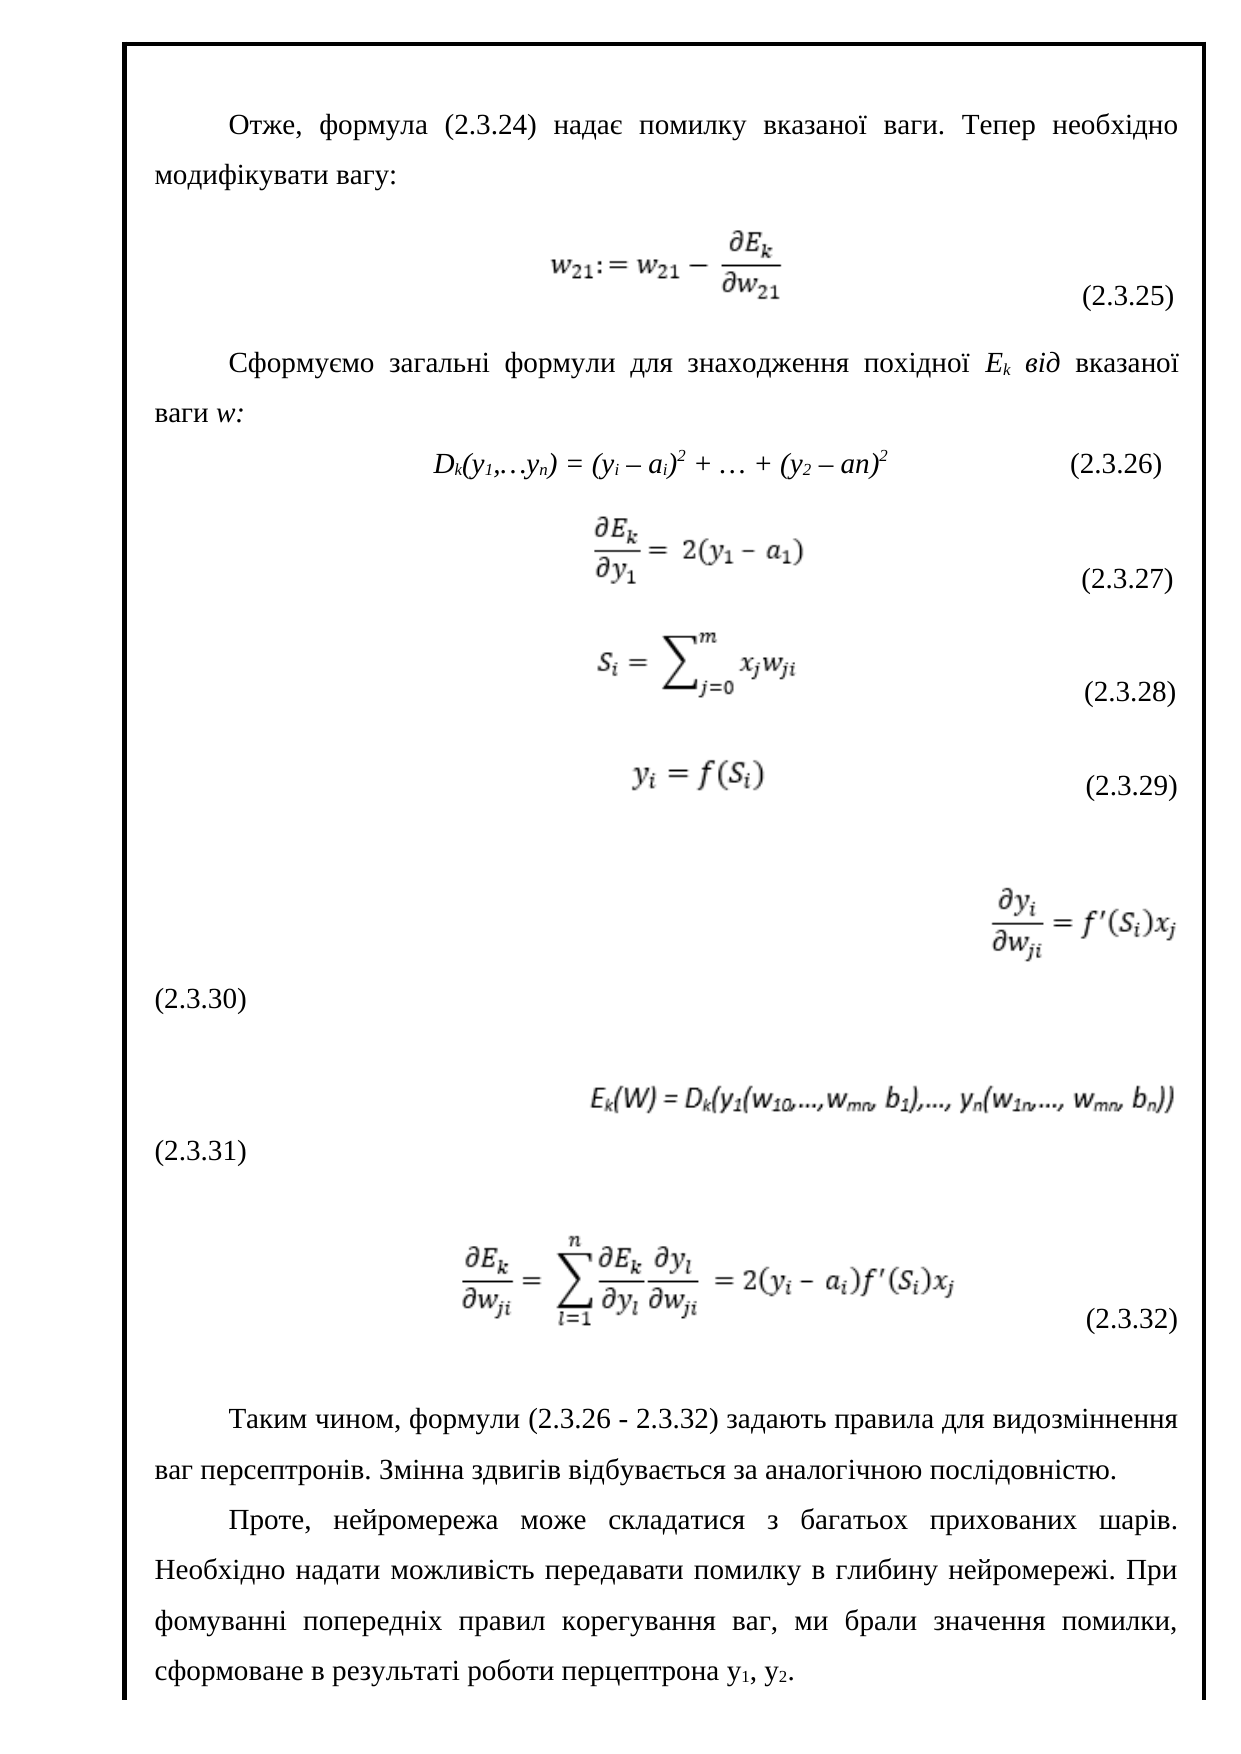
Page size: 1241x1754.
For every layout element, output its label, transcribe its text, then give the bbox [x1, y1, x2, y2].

picture [461, 1233, 955, 1329]
picture [549, 224, 783, 306]
picture [989, 885, 1179, 965]
picture [593, 628, 800, 701]
picture [593, 513, 804, 589]
table_header Отже, формула (2.3.24) надає помилку вказаної ваги. Тепер необхідно модифікувати вагу: (2.3.25) Сформуємо загальні формули для знаходження похідної Ek від вказаної ваги w: Dk(y1,…yn) = (yi – ai)2 + … + (y2 – an)2 (2.3.26) (2.3.27) (2.3.28) (2.3.29) (2.3.30) (2.3.31) (2.3.32) Таким чином, формули (2.3.26 - 2.3.32) задають правила для видозміннення ваг персептронів. Змінна здвигів відбувається за аналогічною послідовністю. Проте, нейромережа може складатися з багатьох прихованих шарів. Необхідно надати можливість передавати помилку в глибину нейромережі. При фомуванні попередніх правил корегування ваг, ми брали значення помилки, сформоване в результаті роботи перцептрона y1, y2. [127, 46, 1202, 1700]
picture [629, 757, 772, 796]
picture [587, 1081, 1179, 1117]
